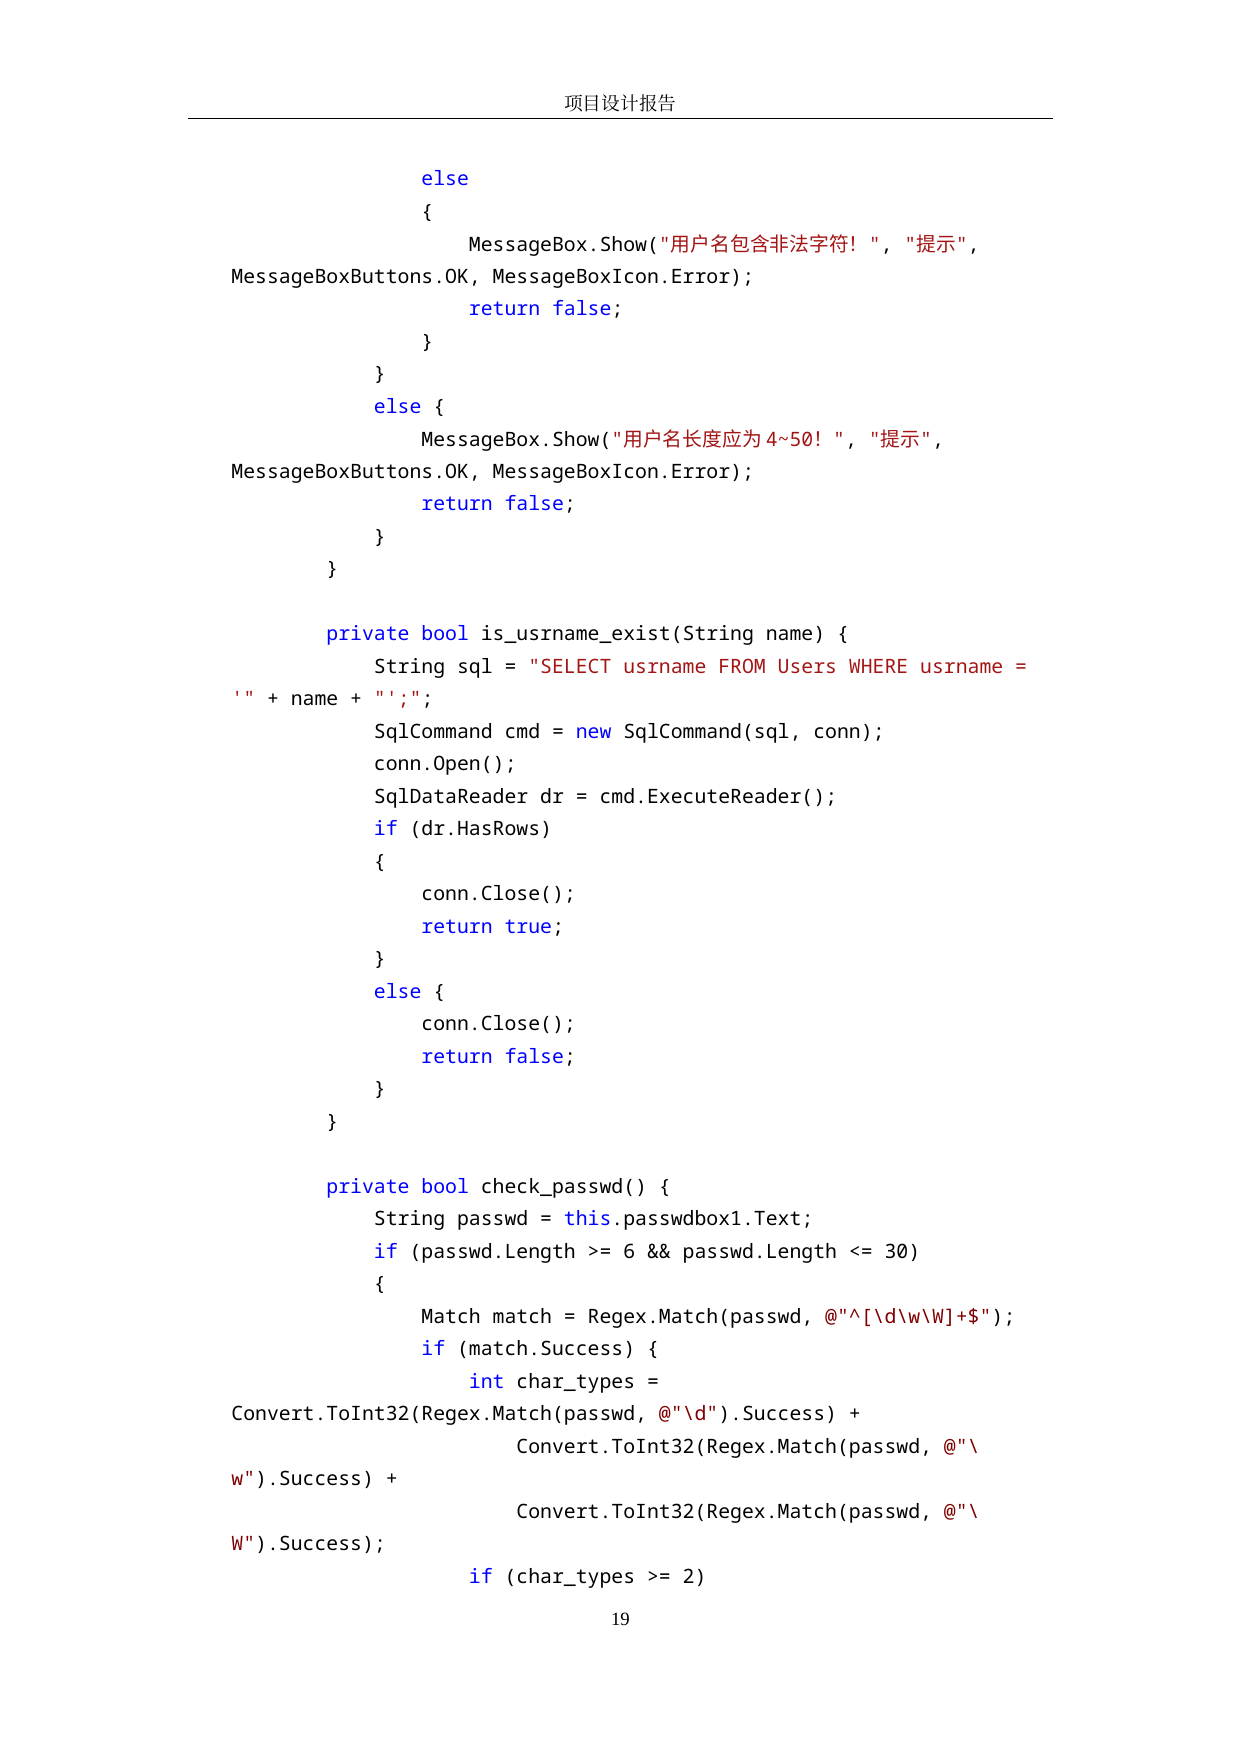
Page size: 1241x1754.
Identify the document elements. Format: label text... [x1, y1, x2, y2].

text Match match = Regex.Match(passwd, @"^[\d\w\W]+$"); [231, 1299, 1053, 1332]
text } [231, 1072, 1053, 1104]
text conn.Open(); [231, 747, 1053, 779]
text else { [231, 974, 1053, 1007]
text Convert.ToInt32(Regex.Match(passwd, @"\w").Success) + [231, 1429, 1053, 1494]
text } [231, 552, 1053, 584]
text private bool check_passwd() { [231, 1169, 1053, 1202]
text conn.Close(); [231, 1007, 1053, 1039]
text SqlCommand cmd = new SqlCommand(sql, conn); [231, 714, 1053, 747]
text { [231, 194, 1053, 227]
text String passwd = this.passwdbox1.Text; [231, 1202, 1053, 1234]
text return true; [231, 909, 1053, 942]
text SqlDataReader dr = cmd.ExecuteReader(); [231, 779, 1053, 812]
text } [231, 519, 1053, 552]
text { [231, 1267, 1053, 1299]
text { [231, 844, 1053, 877]
text } [231, 942, 1053, 974]
text if (char_types >= 2) [231, 1559, 1053, 1592]
text if (match.Success) { [231, 1332, 1053, 1364]
text String sql = "SELECT usrname FROM Users WHERE usrname = '" + name + "';"; [231, 649, 1053, 714]
text else [231, 162, 1053, 194]
text } [231, 357, 1053, 389]
text if (passwd.Length >= 6 && passwd.Length <= 30) [231, 1234, 1053, 1267]
text conn.Close(); [231, 877, 1053, 909]
text Convert.ToInt32(Regex.Match(passwd, @"\W").Success); [231, 1494, 1053, 1559]
text } [231, 324, 1053, 357]
text private bool is_usrname_exist(String name) { [231, 617, 1053, 649]
text else { [231, 389, 1053, 422]
text return false; [231, 1039, 1053, 1072]
text return false; [231, 292, 1053, 324]
text if (dr.HasRows) [231, 812, 1053, 844]
text } [231, 1104, 1053, 1137]
text int char_types = Convert.ToInt32(Regex.Match(passwd, @"\d").Success) + [231, 1364, 1053, 1429]
text MessageBox.Show("用户名长度应为4~50！", "提示", MessageBoxButtons.OK, MessageBoxIcon.Error); [231, 422, 1053, 487]
text MessageBox.Show("用户名包含非法字符！", "提示", MessageBoxButtons.OK, MessageBoxIcon.Error); [231, 227, 1053, 292]
text return false; [231, 487, 1053, 519]
